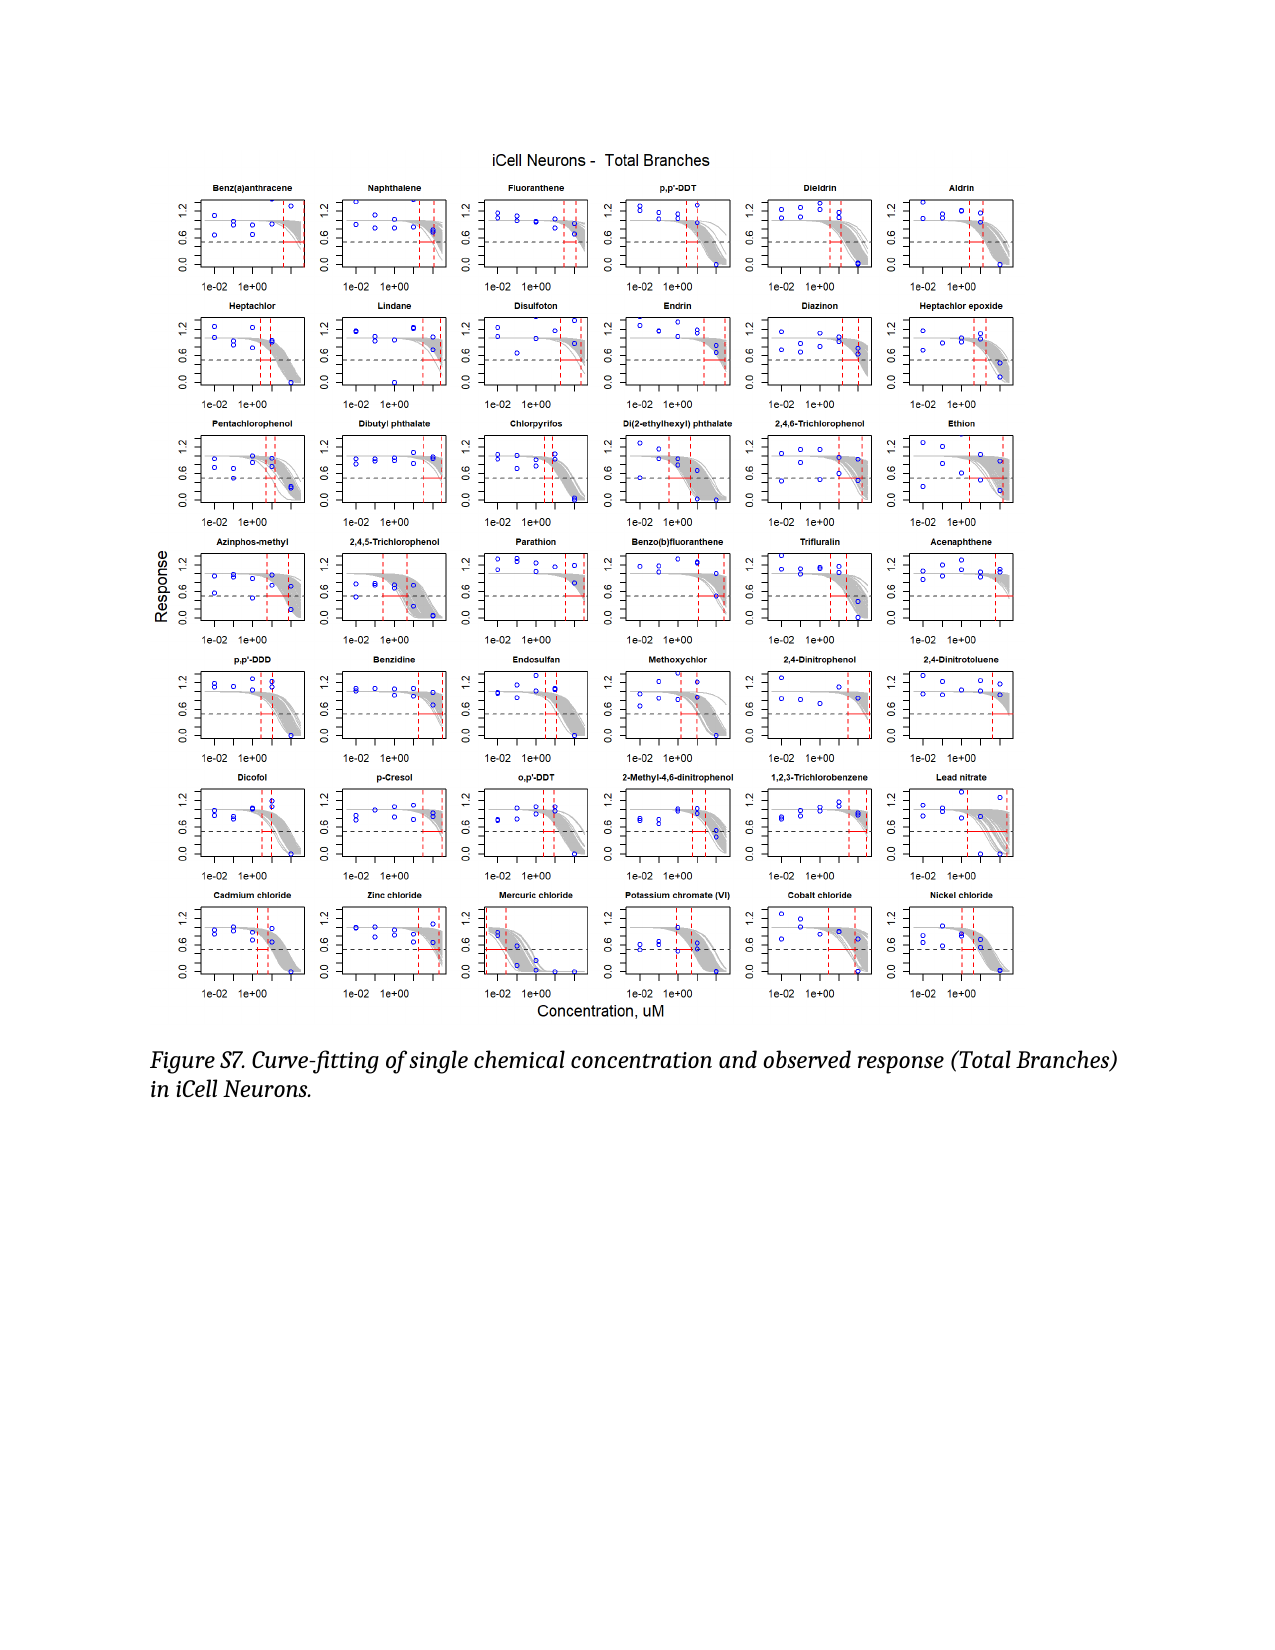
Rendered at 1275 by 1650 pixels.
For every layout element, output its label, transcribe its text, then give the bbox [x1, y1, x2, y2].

picture [150, 150, 1025, 1025]
text Figure S7. Curve-fitting of single chemical concentration and observed response (Total Branches) in iCell Neurons. [150, 1046, 1125, 1103]
